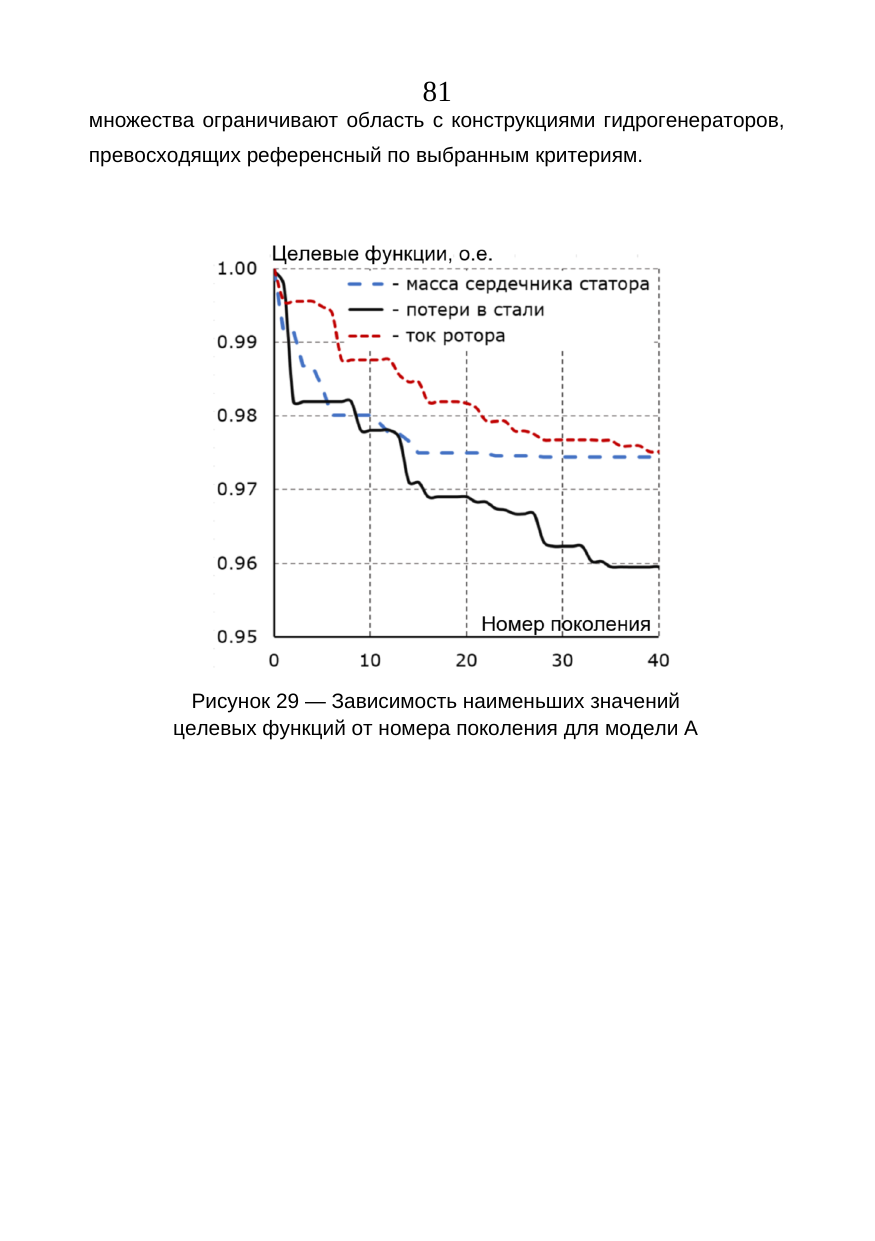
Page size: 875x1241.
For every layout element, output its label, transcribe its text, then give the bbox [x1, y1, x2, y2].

text Рисунок 29 — Зависимость наименьших значений [89, 688, 783, 712]
text целевых функций от номера поколения для модели А [89, 716, 782, 740]
picture [211, 238, 673, 673]
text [89, 107, 785, 167]
